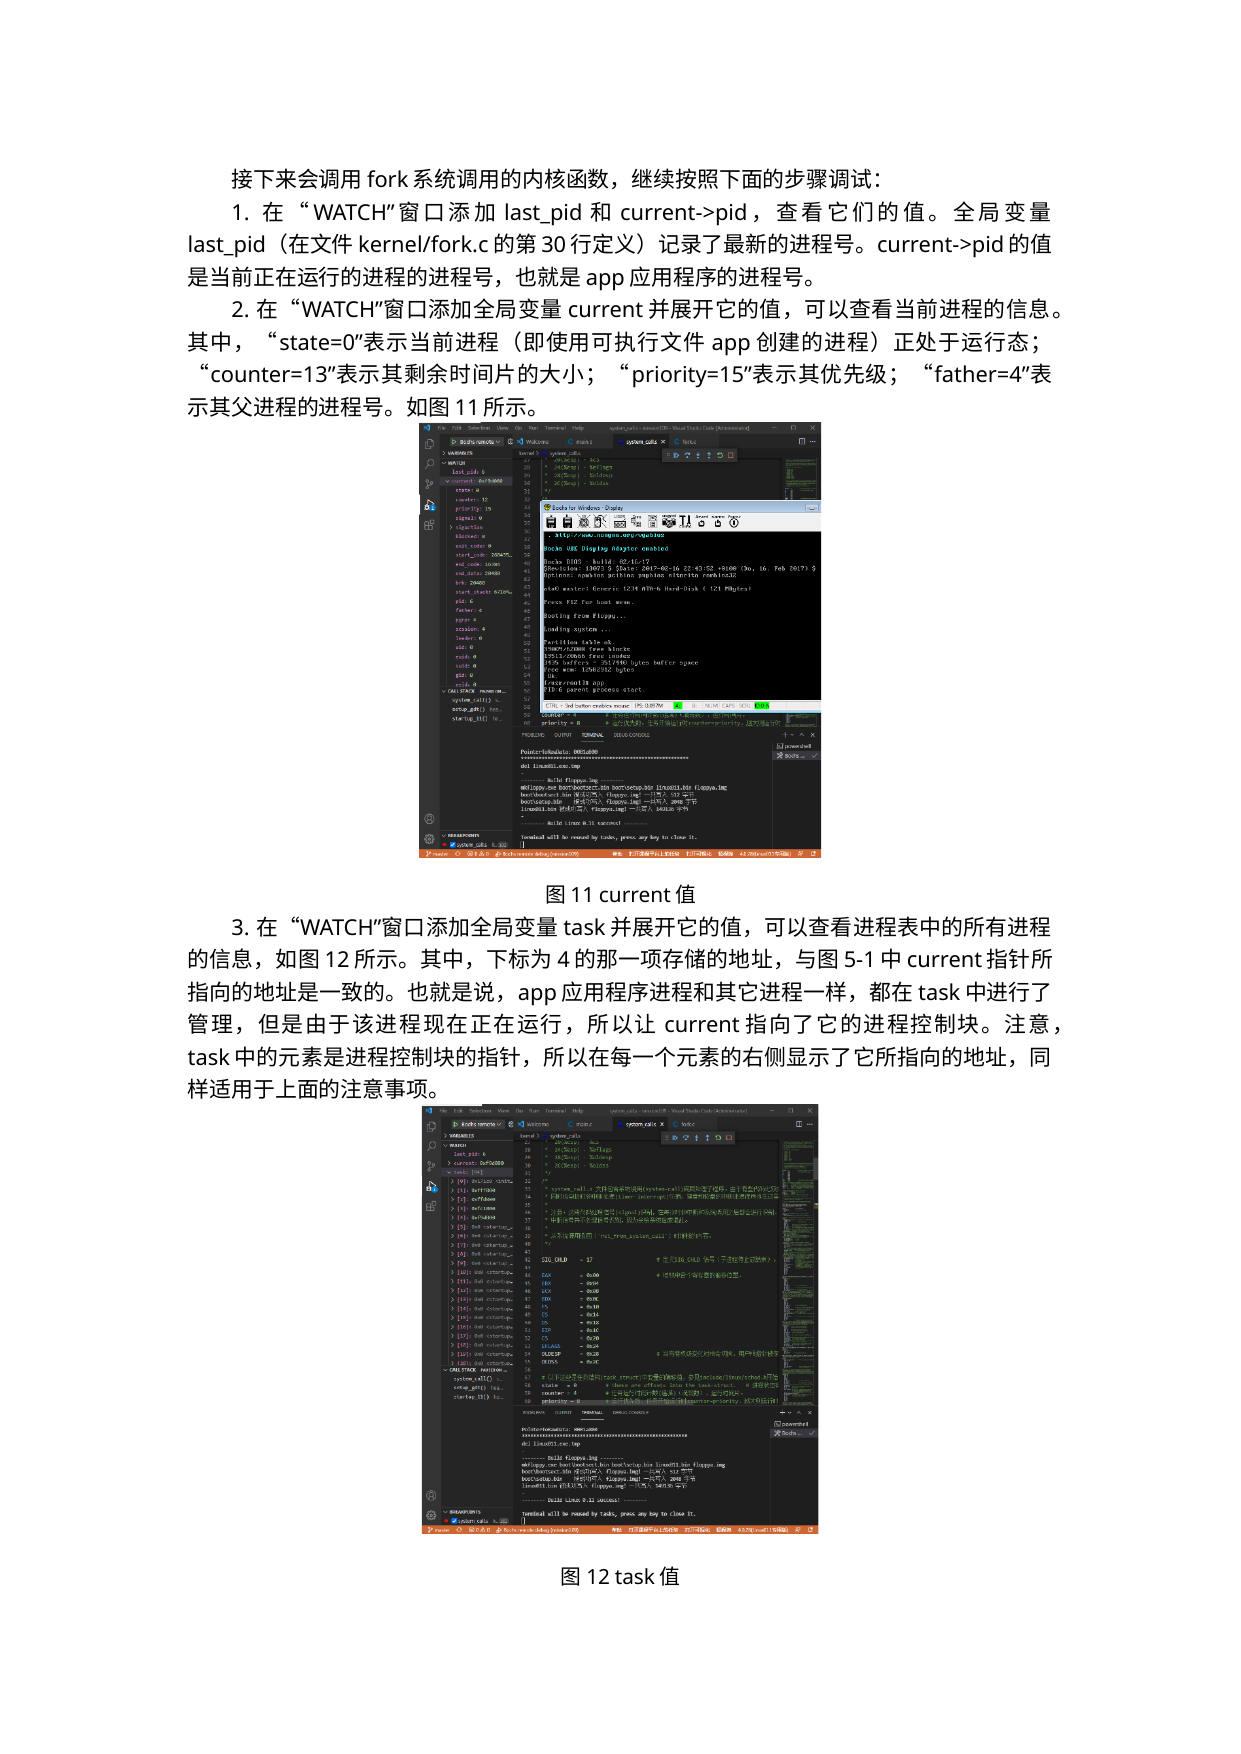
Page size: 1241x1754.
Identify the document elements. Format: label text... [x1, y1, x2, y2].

picture [419, 422, 822, 858]
text 图 12 task值 [187, 1559, 1053, 1592]
text 3. 在“WATCH”窗口添加全局变量task并展开它的值，可以查看进程表中的所有进程的信息，如图12所示。其中，下标为4的那一项存储的地址，与图5-1中current指针所指向的地址是一致的。也就是说，app应用程序进程和其它进程一样，都在task中进行了管理，但是由于该进程现在正在运行，所以让current指向了它的进程控制块。注意，task中的元素是进程控制块的指针，所以在每一个元素的右侧显示了它所指向的地址，同样适用于上面的注意事项。 [187, 909, 1053, 1104]
text 1. 在“WATCH”窗口添加last_pid和current->pid，查看它们的值。全局变量last_pid（在文件kernel/fork.c的第30行定义）记录了最新的进程号。current->pid的值是当前正在运行的进程的进程号，也就是app应用程序的进程号。 [187, 194, 1053, 292]
text 2. 在“WATCH”窗口添加全局变量current并展开它的值，可以查看当前进程的信息。其中，“state=0”表示当前进程（即使用可执行文件app创建的进程）正处于运行态；“counter=13”表示其剩余时间片的大小；“priority=15”表示其优先级；“father=4”表示其父进程的进程号。如图11所示。 [187, 292, 1053, 422]
text 图 11 current值 [187, 877, 1053, 909]
picture [421, 1104, 819, 1534]
text 接下来会调用fork系统调用的内核函数，继续按照下面的步骤调试： [187, 162, 1053, 194]
